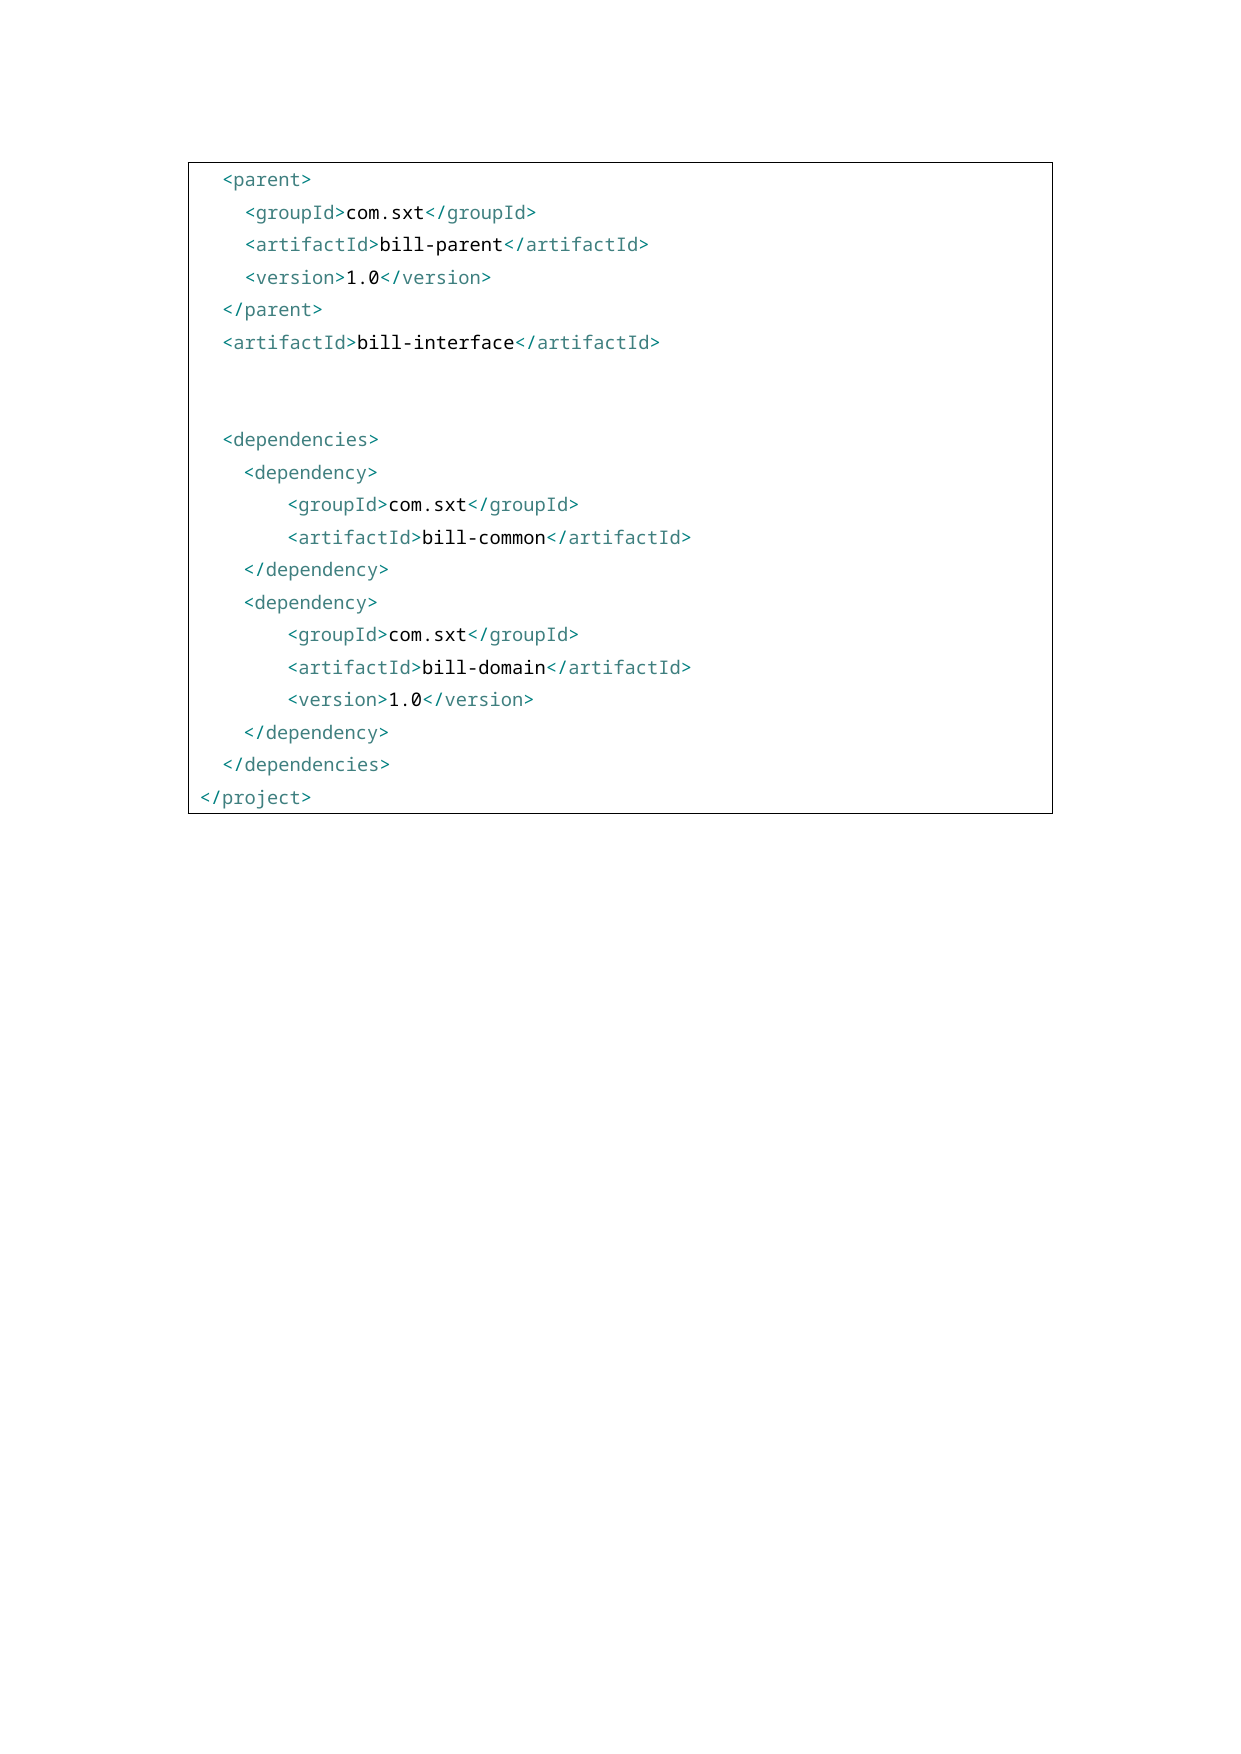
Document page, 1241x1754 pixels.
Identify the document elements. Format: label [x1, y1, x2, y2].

table_header [189, 163, 1052, 813]
